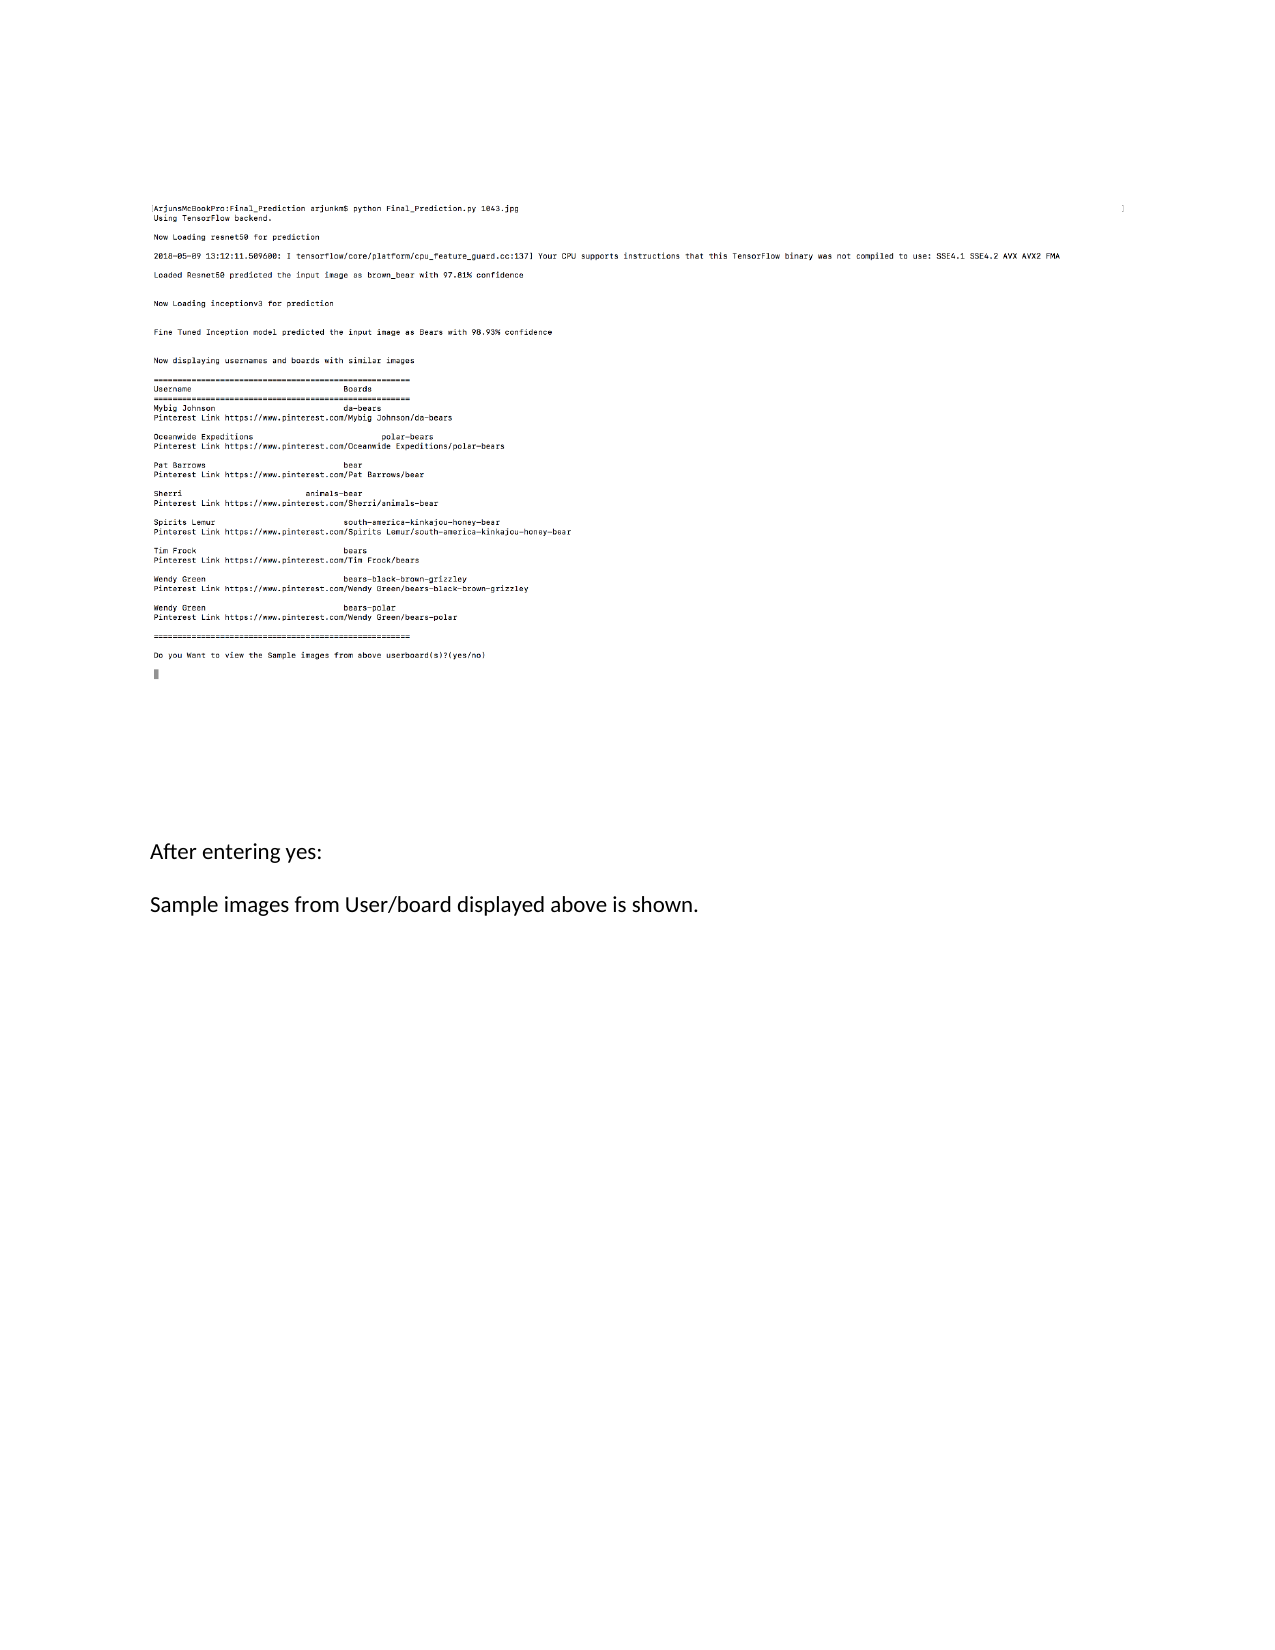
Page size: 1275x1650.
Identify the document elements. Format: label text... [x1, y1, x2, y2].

picture [150, 203, 1125, 813]
text Sample images from User/board displayed above is shown. [150, 890, 1125, 918]
text After entering yes: [150, 837, 1125, 865]
